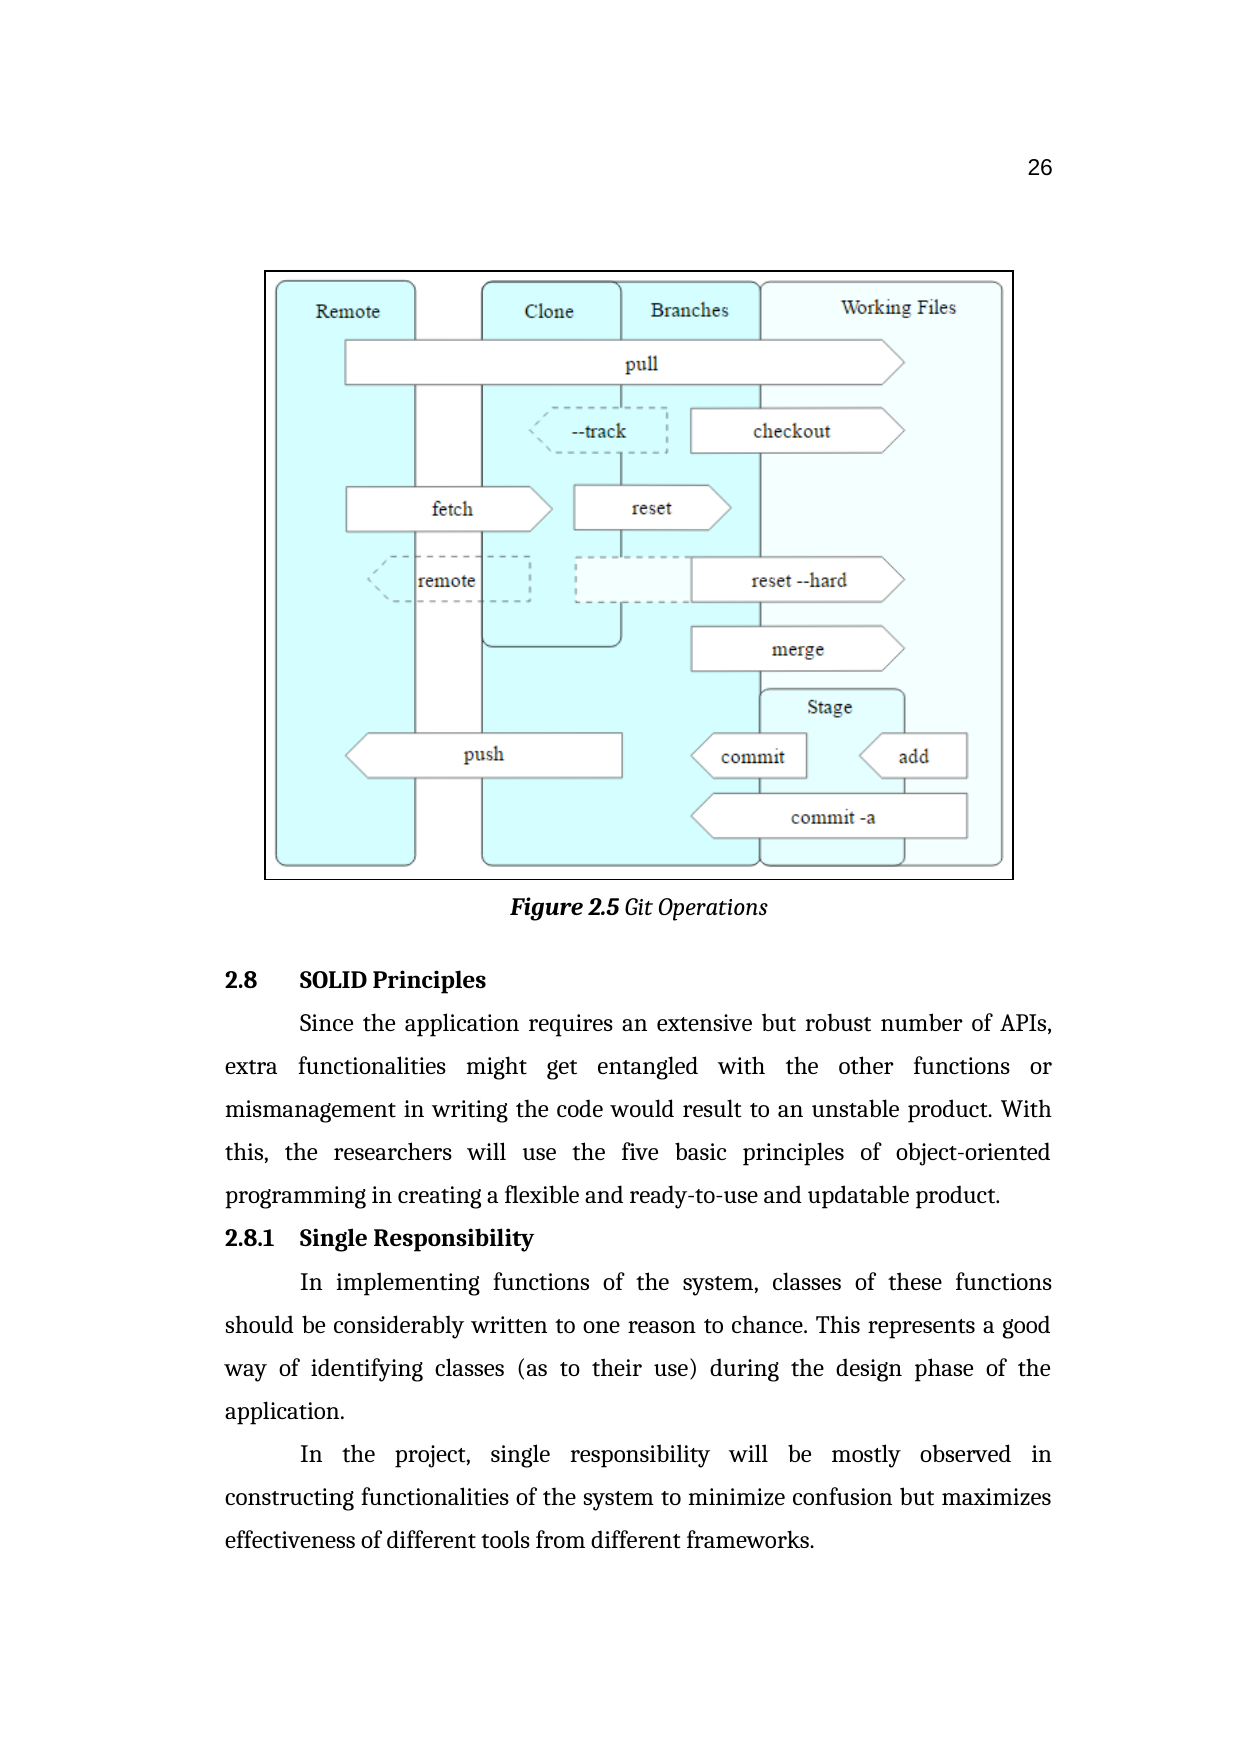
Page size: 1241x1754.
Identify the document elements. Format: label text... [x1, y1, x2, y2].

picture [266, 272, 1012, 879]
text In the project, single responsibility will be mostly observed in constructing functionalities of the system to minimize confusion but maximizes effectiveness of different tools from different frameworks. [225, 1440, 1053, 1555]
text In implementing functions of the system, classes of these functions should be considerably written to one reason to chance. This represents a good way of identifying classes (as to their use) during the design phase of the application. [225, 1267, 1053, 1426]
subtitle Single Responsibility [225, 1224, 1053, 1253]
subtitle SOLID Principles [225, 966, 1053, 994]
text Since the application requires an extensive but robust number of APIs, extra functionalities might get entangled with the other functions or mismanagement in writing the code would result to an unstable product. With this, the researchers will use the five basic principles of object-oriented programming in creating a flexible and ready-to-use and updatable product. [225, 1009, 1053, 1210]
